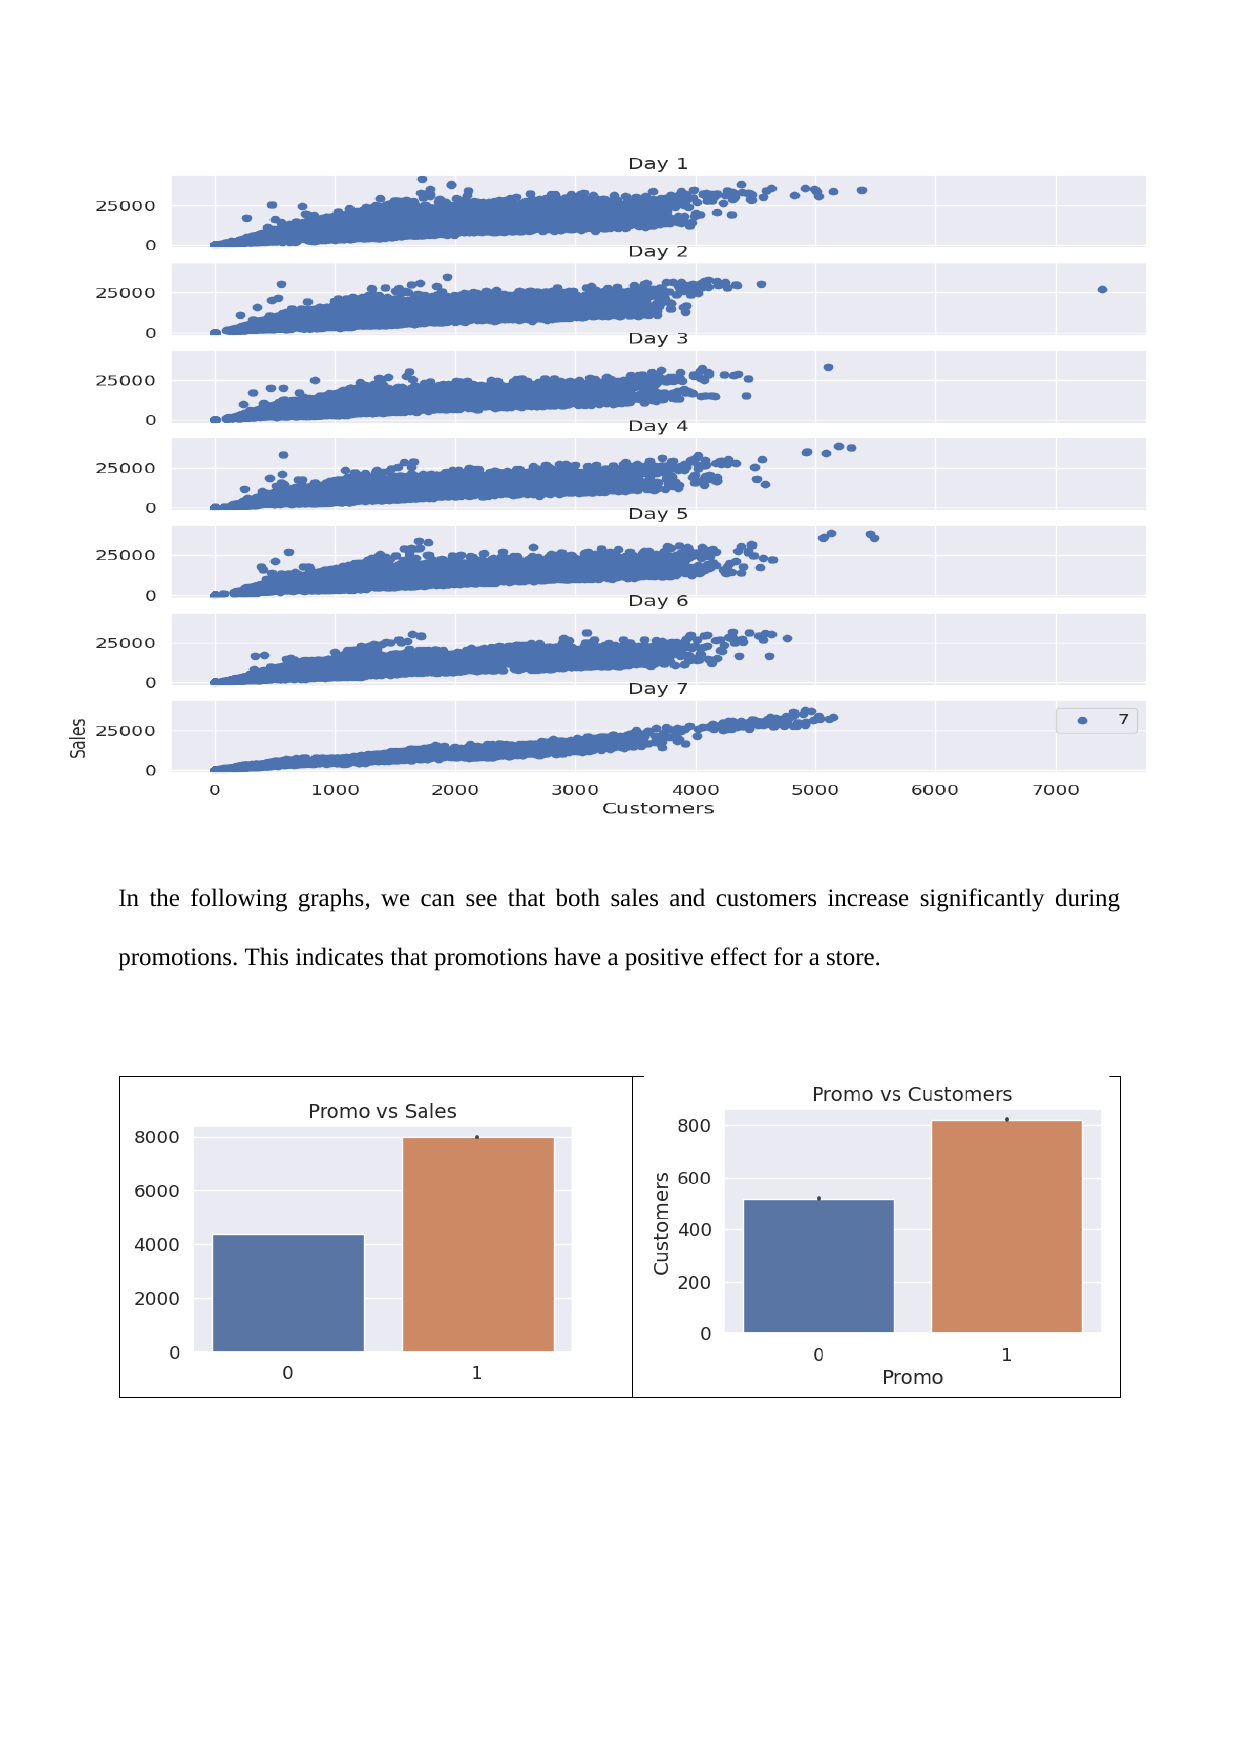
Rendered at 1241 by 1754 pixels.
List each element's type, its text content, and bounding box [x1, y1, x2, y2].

picture [131, 1090, 621, 1384]
picture [59, 150, 1157, 824]
table_header [633, 1077, 643, 1397]
table_header [120, 1077, 632, 1397]
table_header [1110, 1077, 1120, 1397]
text In the following graphs, we can see that both sales and customers increase significantly during promotions. This indicates that promotions have a positive effect for a store. [118, 852, 1122, 971]
picture [643, 1076, 1110, 1397]
